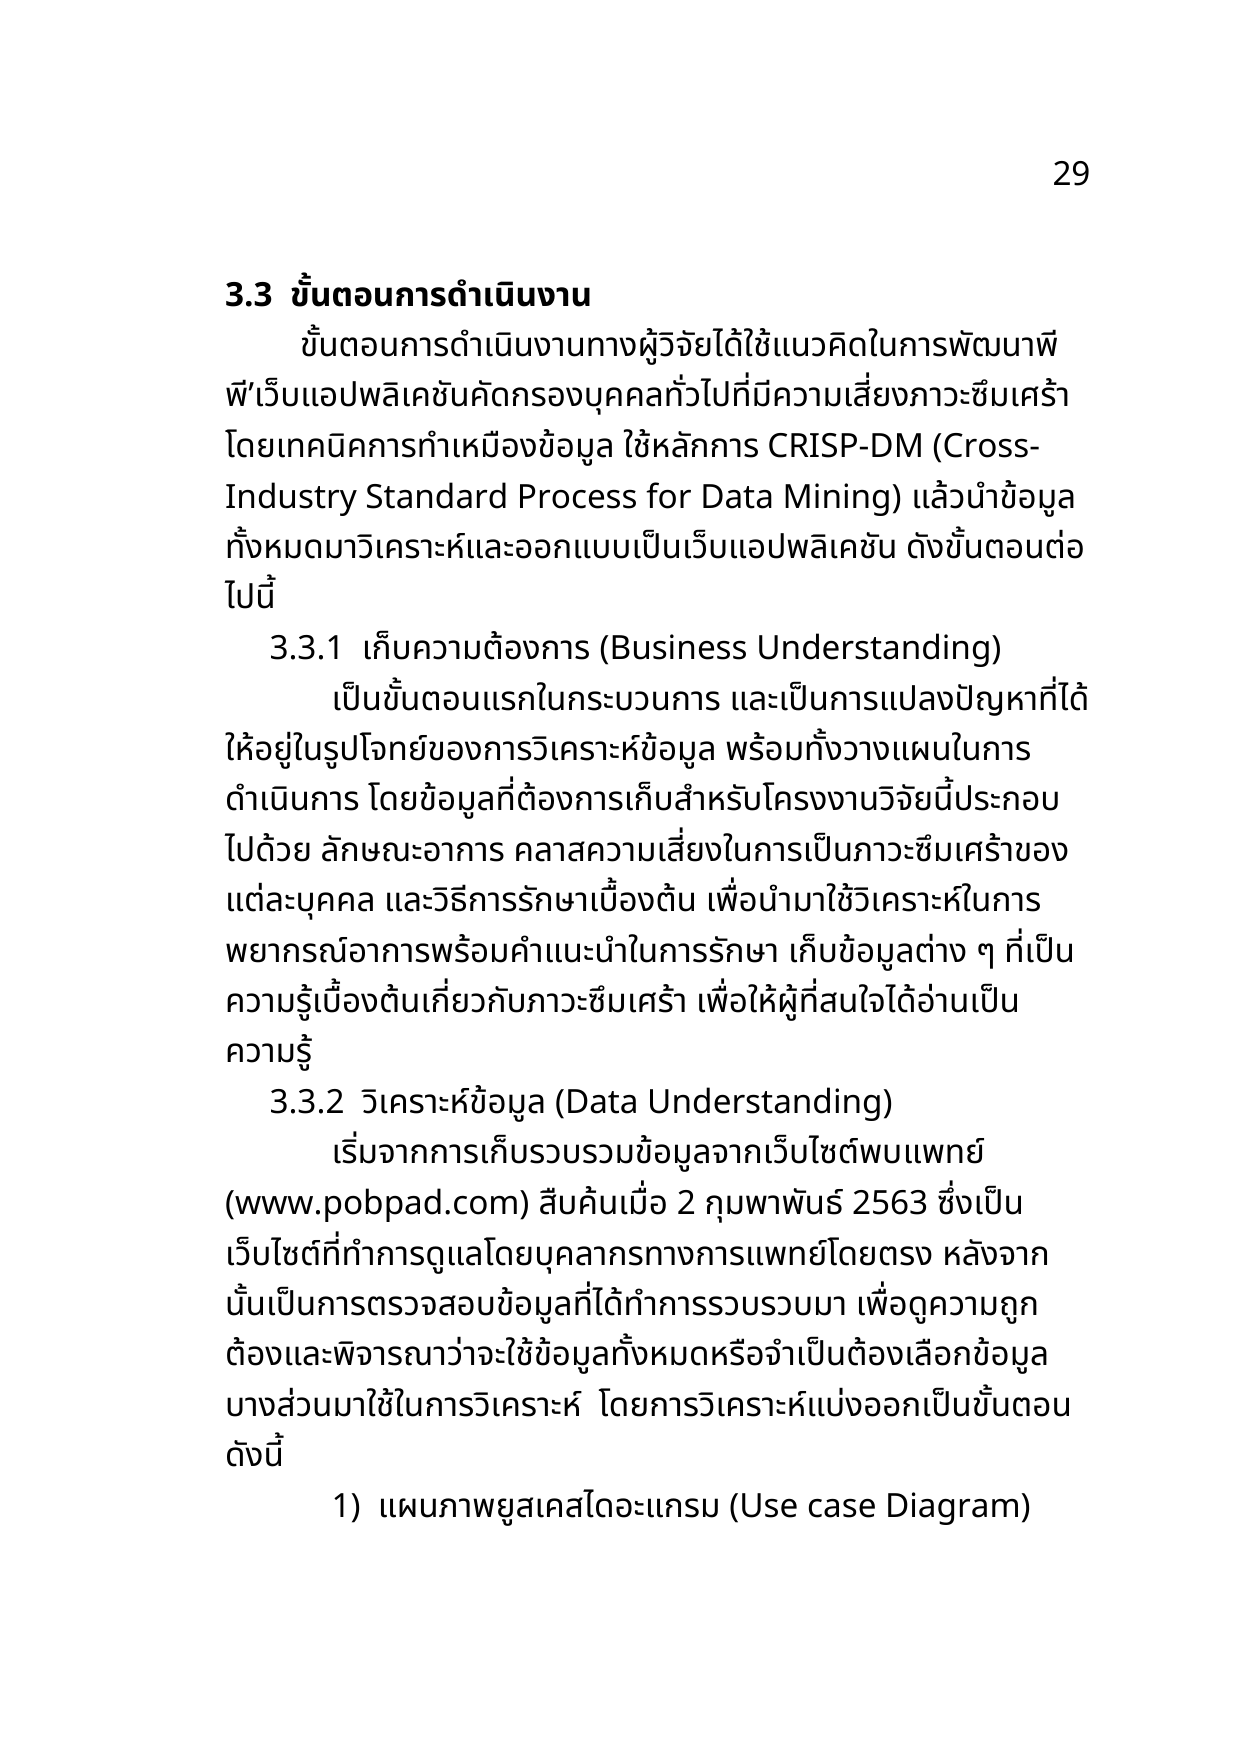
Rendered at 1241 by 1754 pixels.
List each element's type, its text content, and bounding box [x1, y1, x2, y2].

text 3.3.2 วิเคราะห์ข้อมูล (Data Understanding) [225, 1078, 1090, 1128]
text เป็นขั้นตอนแรกในกระบวนการ และเป็นการแปลงปัญหาที่ได้ให้อยู่ในรูปโจทย์ของการวิเคราะห์ข้อมูล พร้อมทั้งวางแผนในการดำเนินการ โดยข้อมูลที่ต้องการเก็บสำหรับโครงงานวิจัยนี้ประกอบไปด้วย ลักษณะอาการ คลาสความเสี่ยงในการเป็นภาวะซึมเศร้าของแต่ละบุคคล และวิธีการรักษาเบื้องต้น เพื่อนำมาใช้วิเคราะห์ในการพยากรณ์อาการพร้อมคำแนะนำในการรักษา เก็บข้อมูลต่าง ๆ ที่เป็นความรู้เบื้องต้นเกี่ยวกับภาวะซึมเศร้า เพื่อให้ผู้ที่สนใจได้อ่านเป็นความรู้ [225, 674, 1090, 1078]
text ขั้นตอนการดำเนินงานทางผู้วิจัยได้ใช้แนวคิดในการพัฒนาพีพี’เว็บแอปพลิเคชันคัดกรองบุคคลทั่วไปที่มีความเสี่ยงภาวะซึมเศร้า โดยเทคนิคการทำเหมืองข้อมูล ใช้หลักการ CRISP-DM (Cross-Industry Standard Process for Data Mining) แล้วนำข้อมูลทั้งหมดมาวิเคราะห์และออกแบบเป็นเว็บแอปพลิเคชัน ดังขั้นตอนต่อไปนี้ [225, 321, 1090, 624]
text 1) แผนภาพยูสเคสไดอะแกรม (Use case Diagram) [225, 1482, 1090, 1532]
text 3.3 ขั้นตอนการดำเนินงาน [225, 270, 1090, 321]
text เริ่มจากการเก็บรวบรวมข้อมูลจากเว็บไซต์พบแพทย์ (www.pobpad.com) สืบค้นเมื่อ 2 กุมพาพันธ์ 2563 ซึ่งเป็นเว็บไซต์ที่ทำการดูแลโดยบุคลากรทางการแพทย์โดยตรง หลังจากนั้นเป็นการตรวจสอบข้อมูลที่ได้ทำการรวบรวบมา เพื่อดูความถูกต้องและพิจารณาว่าจะใช้ข้อมูลทั้งหมดหรือจำเป็นต้องเลือกข้อมูลบางส่วนมาใช้ในการวิเคราะห์ โดยการวิเคราะห์แบ่งออกเป็นขั้นตอนดังนี้ [225, 1128, 1090, 1482]
list 3.3.1 เก็บความต้องการ (Business Understanding) [225, 624, 1090, 674]
